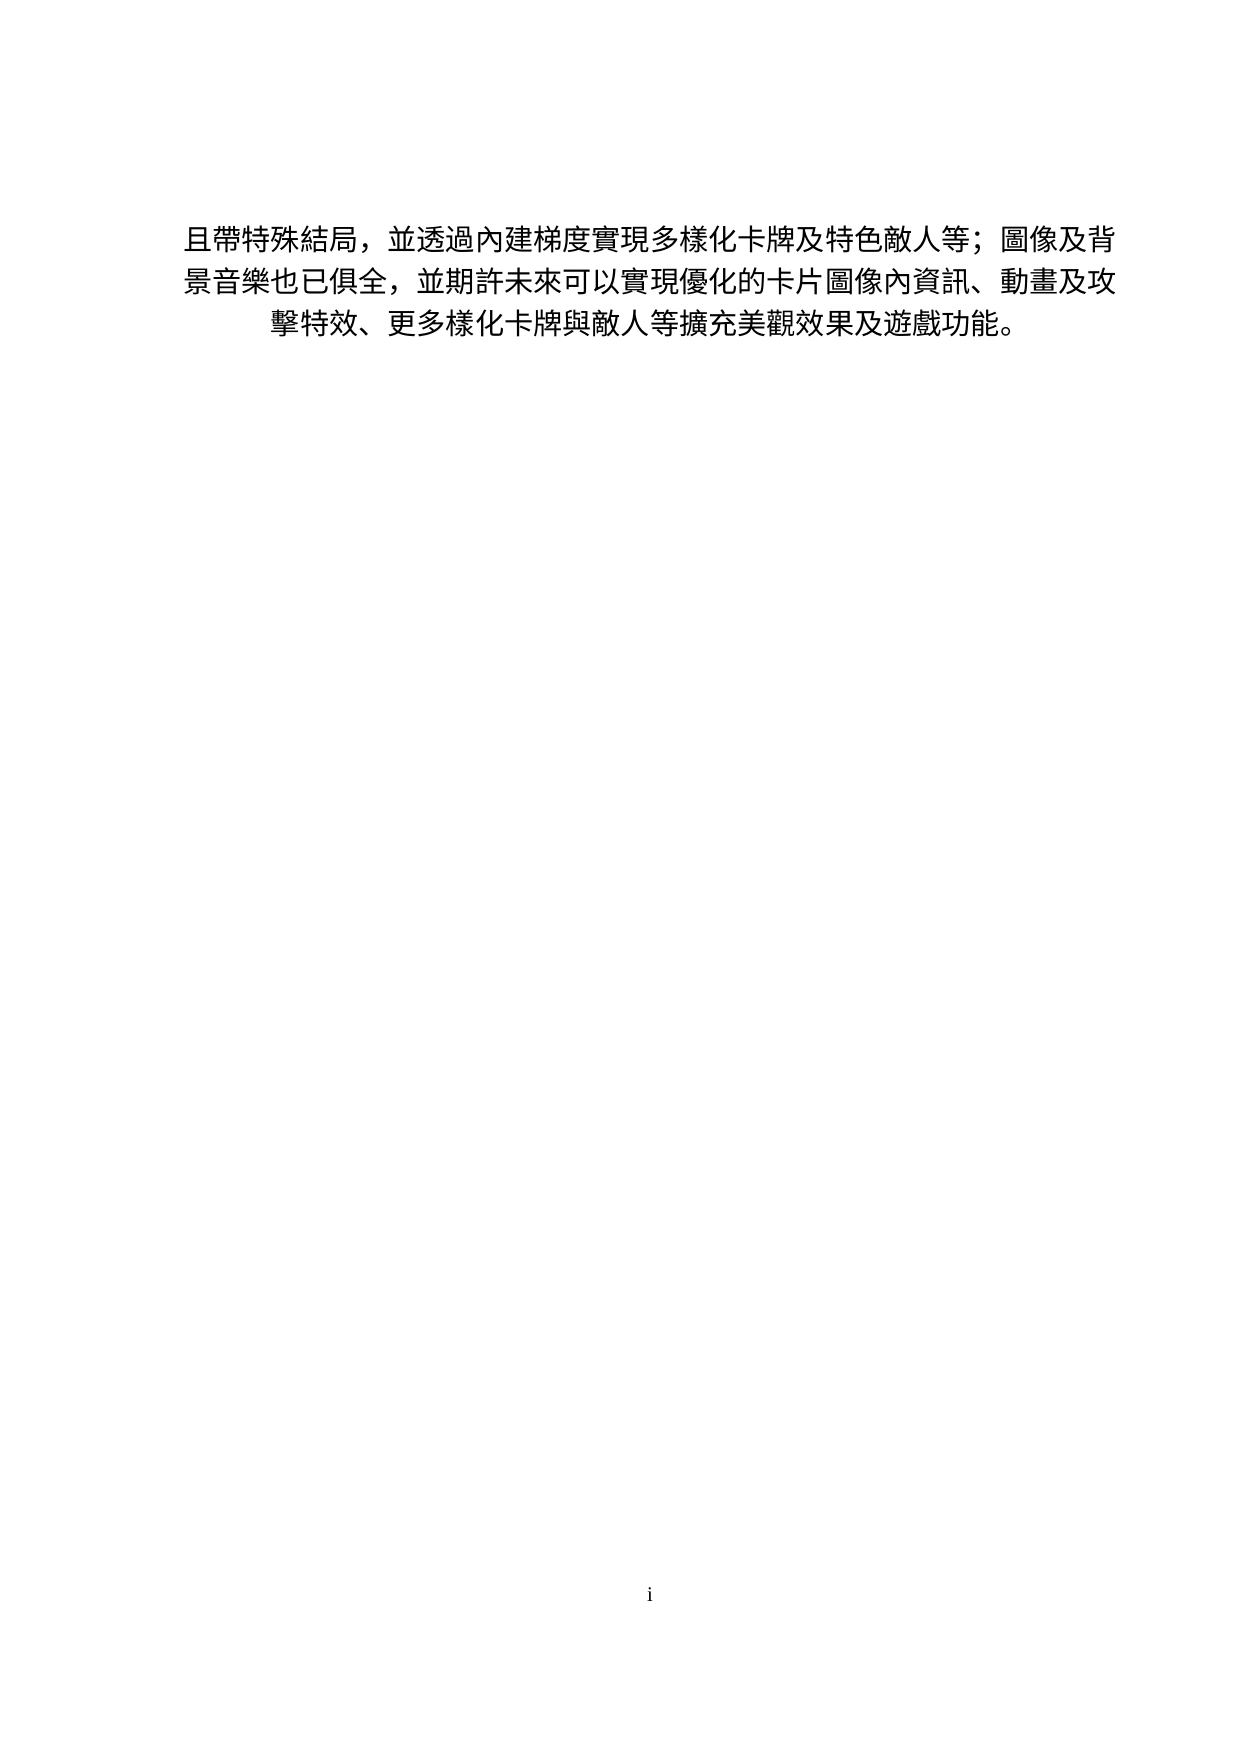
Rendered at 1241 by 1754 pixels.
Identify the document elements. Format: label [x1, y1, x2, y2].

text [177, 216, 1122, 343]
